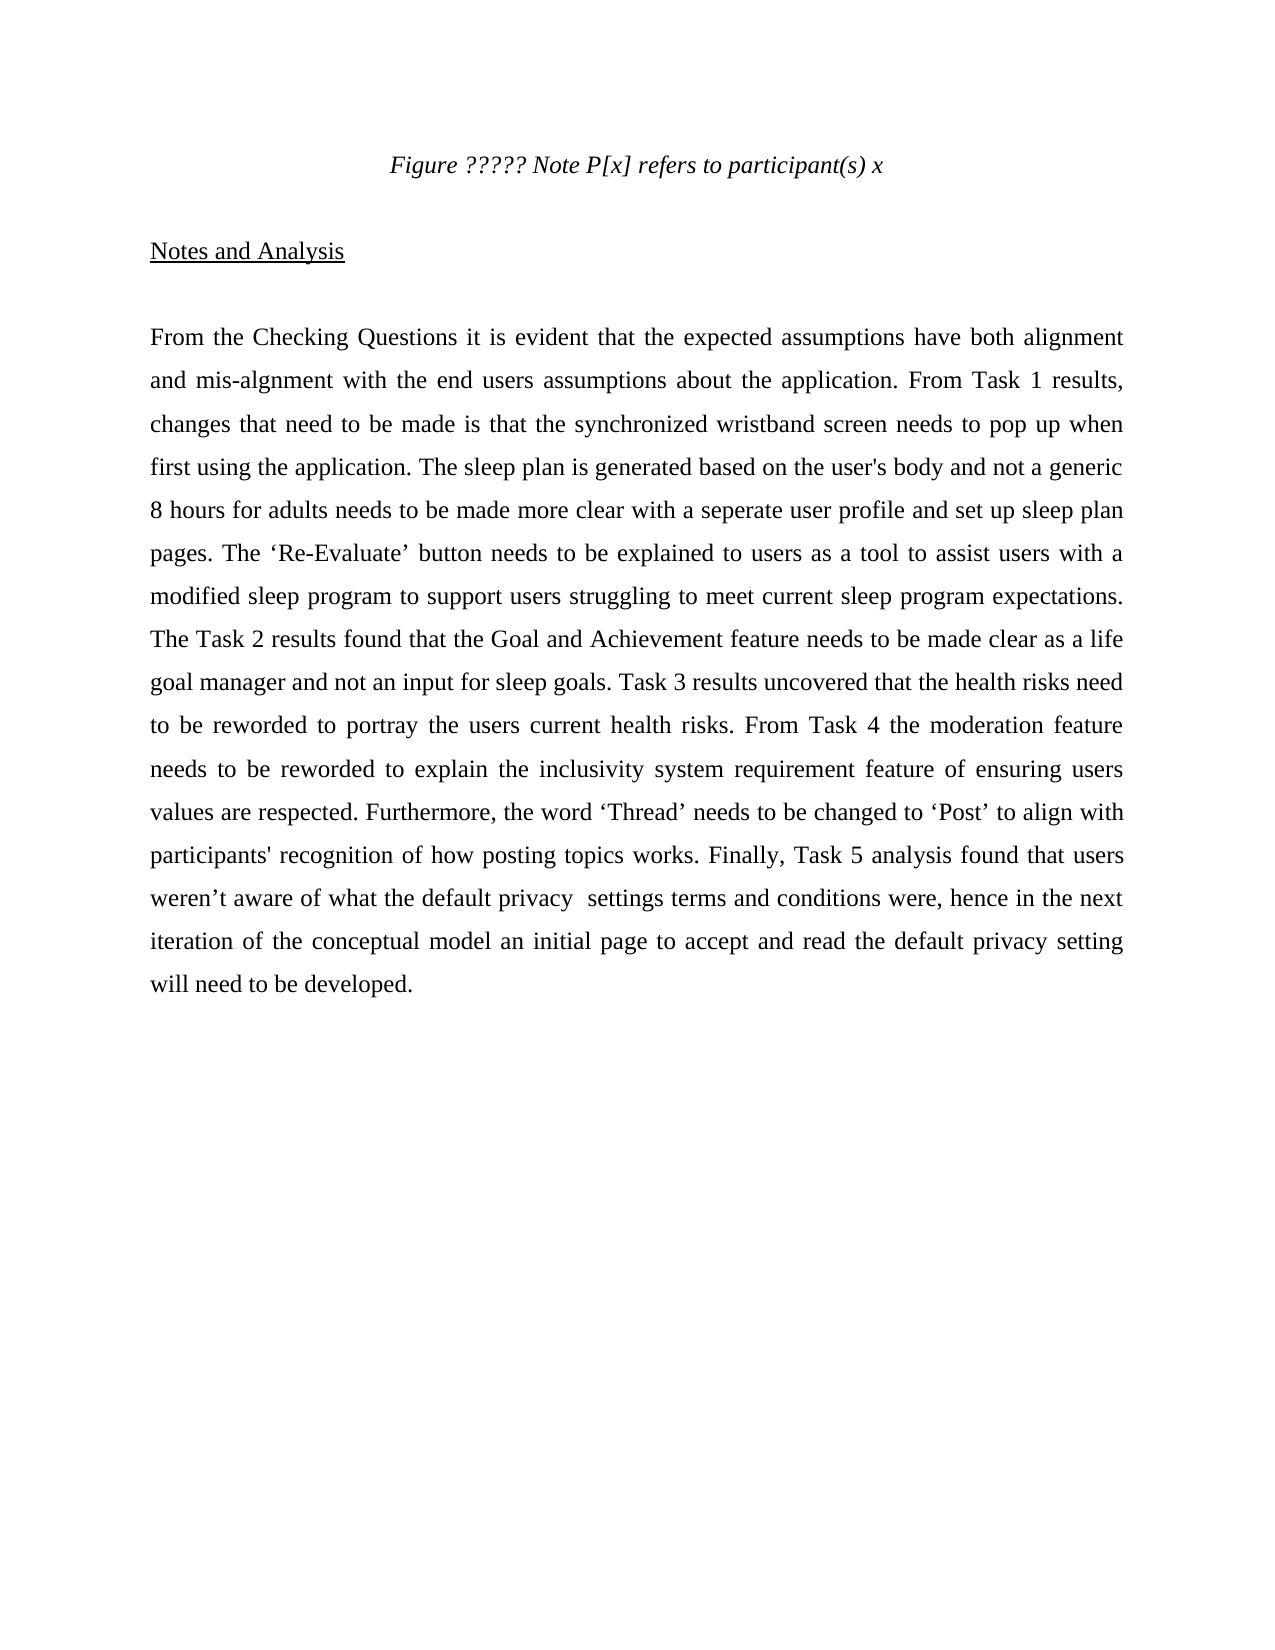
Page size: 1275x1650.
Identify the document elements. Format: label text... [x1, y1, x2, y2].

text From the Checking Questions it is evident that the expected assumptions have both alignment and mis-algnment with the end users assumptions about the application. From Task 1 results, changes that need to be made is that the synchronized wristband screen needs to pop up when first using the application. The sleep plan is generated based on the user's body and not a generic 8 hours for adults needs to be made more clear with a seperate user profile and set up sleep plan pages. The ‘Re-Evaluate’ button needs to be explained to users as a tool to assist users with a modified sleep program to support users struggling to meet current sleep program expectations. The Task 2 results found that the Goal and Achievement feature needs to be made clear as a life goal manager and not an input for sleep goals. Task 3 results uncovered that the health risks need to be reworded to portray the users current health risks. From Task 4 the moderation feature needs to be reworded to explain the inclusivity system requirement feature of ensuring users values are respected. Furthermore, the word ‘Thread’ needs to be changed to ‘Post’ to align with participants' recognition of how posting topics works. Finally, Task 5 analysis found that users weren’t aware of what the default privacy settings terms and conditions were, hence in the next iteration of the conceptual model an initial page to accept and read the default privacy setting will need to be developed. [150, 322, 1125, 998]
text Figure ????? Note P[x] refers to participant(s) x [150, 150, 1125, 179]
text Notes and Analysis [150, 236, 1125, 265]
